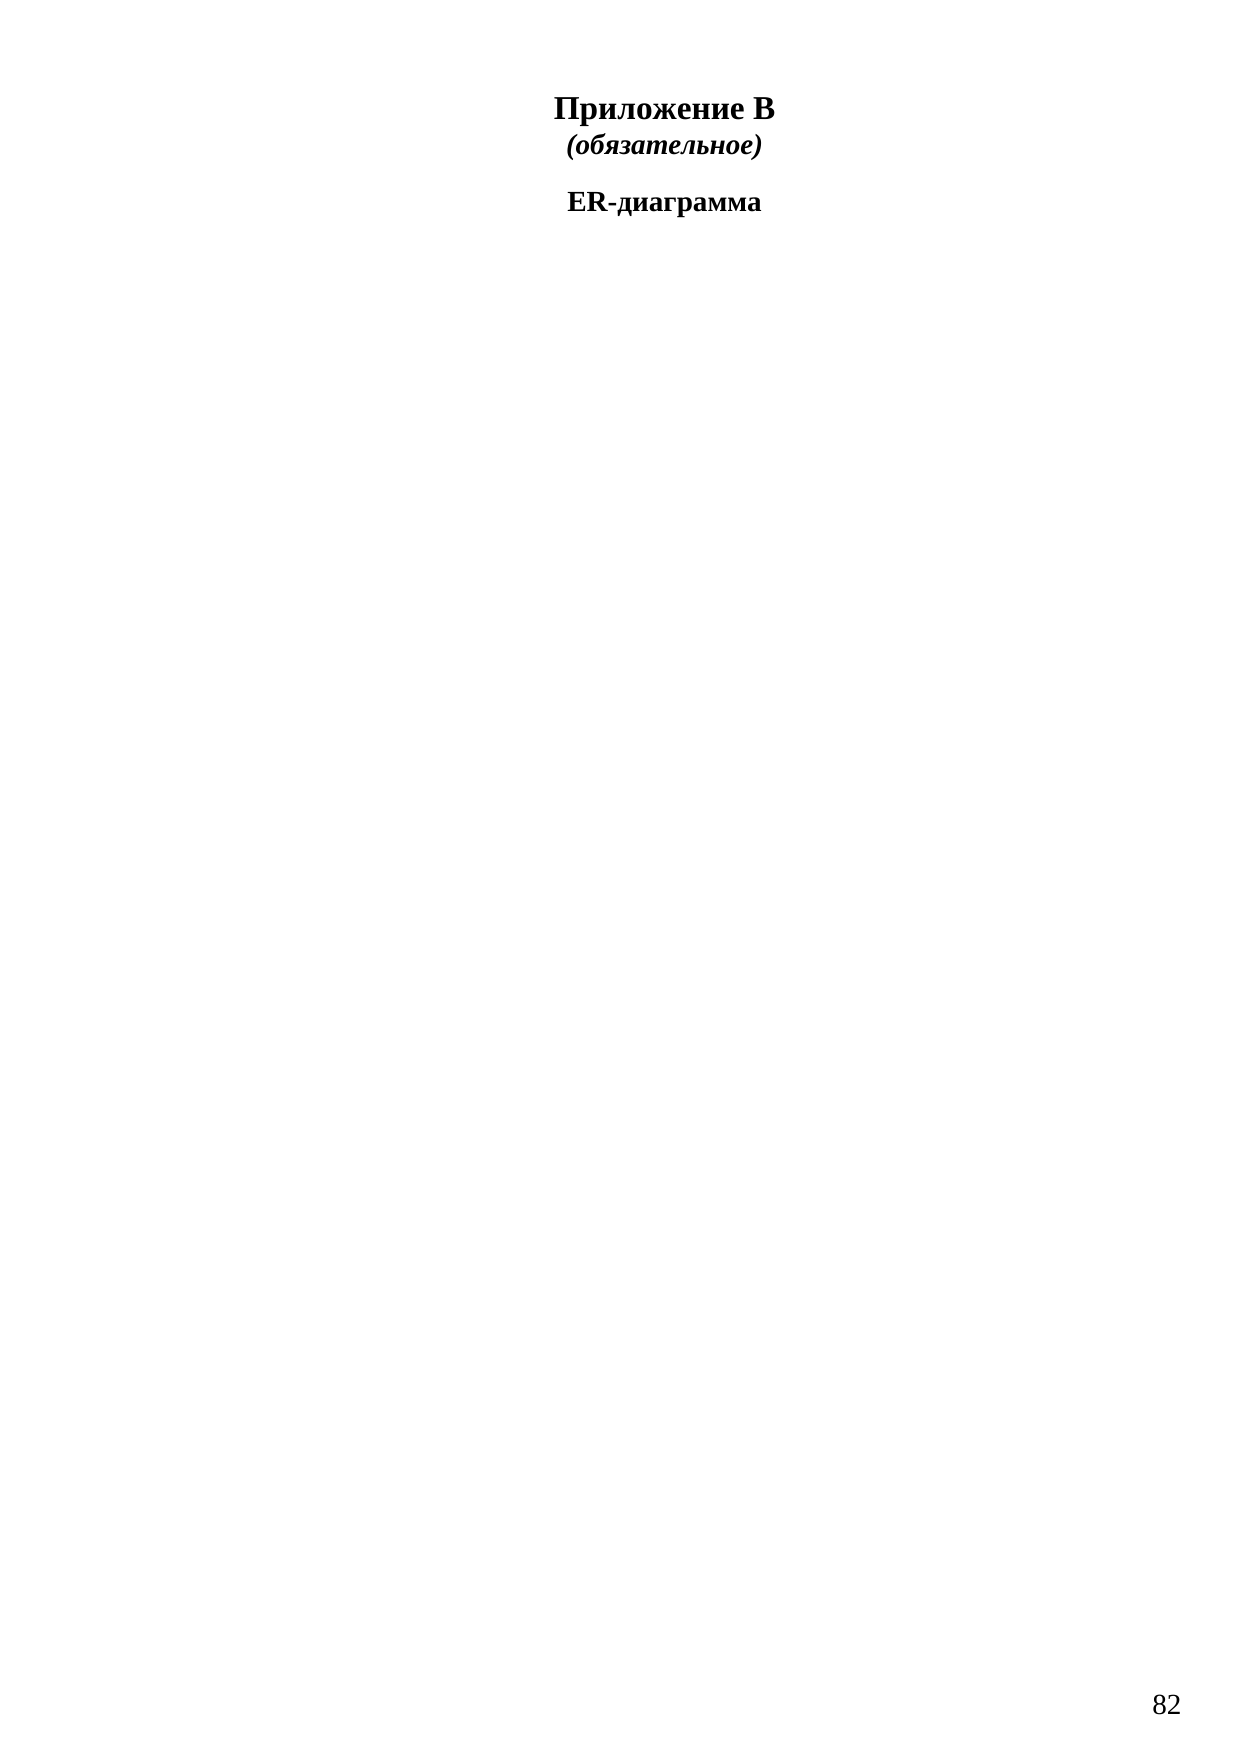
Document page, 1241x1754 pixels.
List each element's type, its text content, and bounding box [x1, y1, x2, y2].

text (обязательное) [148, 127, 1181, 161]
text ER-диаграмма [148, 184, 1181, 218]
text Приложение В [148, 89, 1181, 127]
